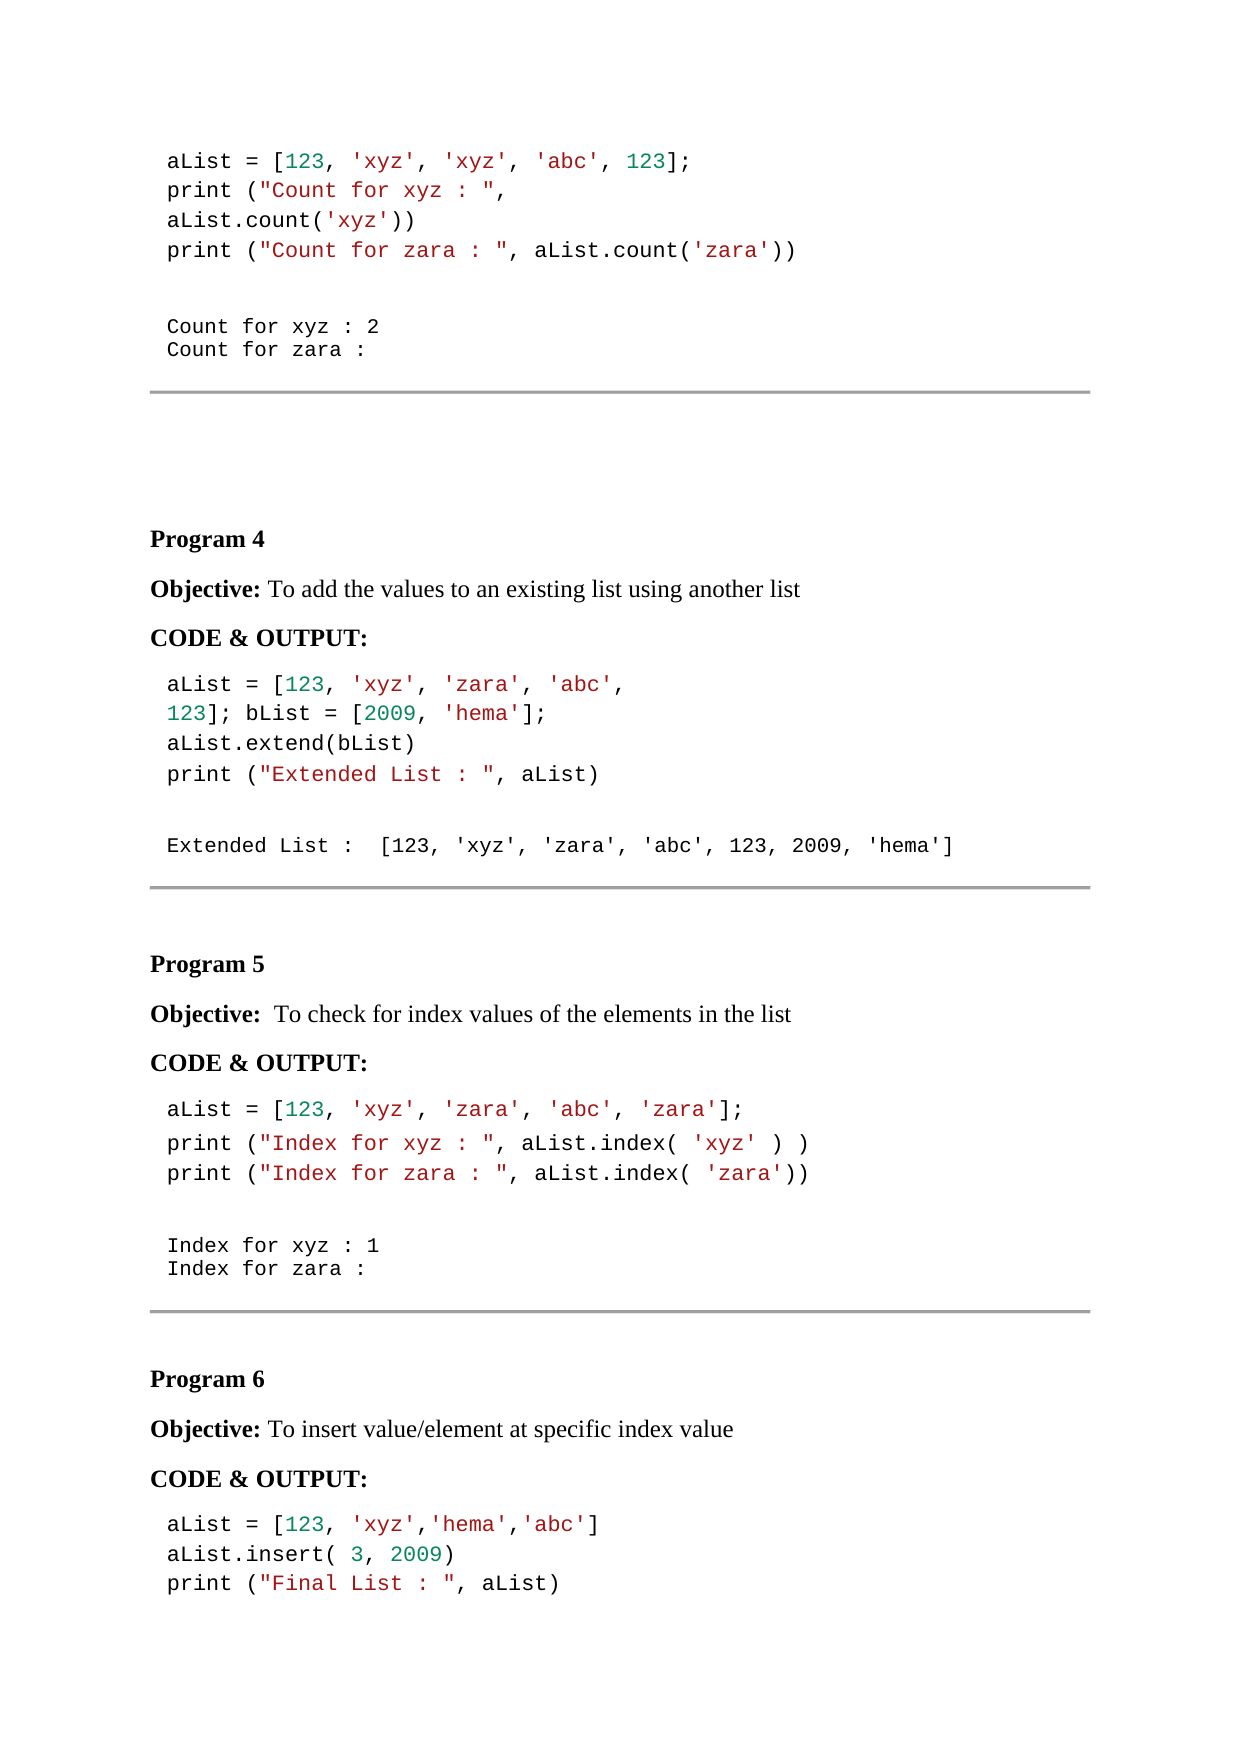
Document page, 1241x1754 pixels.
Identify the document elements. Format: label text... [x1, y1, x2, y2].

text Objective: To insert value/element at specific index value [150, 1414, 1090, 1443]
text Program 5 [150, 949, 1090, 978]
subtitle aList = [123, 'xyz', 'zara', 'abc', 123]; bList = [2009, 'hema']; aList.extend(bList) [167, 673, 686, 757]
text Count for xyz : 2 Count for zara : 0 [167, 316, 383, 363]
text Objective: To check for index values of the elements in the list [150, 999, 1090, 1027]
subtitle aList = [123, 'xyz','hema','abc'] aList.insert( 3, 2009) [167, 1513, 607, 1568]
text CODE & OUTPUT: [150, 1048, 1090, 1077]
text Program 6 [150, 1364, 1090, 1393]
subtitle aList = [123, 'xyz', 'zara', 'abc', 'zara']; [167, 1098, 1090, 1123]
text Program 4 [150, 524, 1090, 553]
text print ("Count for zara : ", aList.count('zara')) [167, 239, 1090, 264]
text Objective: To add the values to an existing list using another list [150, 574, 1090, 602]
subtitle aList = [123, 'xyz', 'xyz', 'abc', 123]; print ("Count for xyz : ", aList.count('xyz')) [167, 150, 750, 234]
text Extended List : [123, 'xyz', 'zara', 'abc', 123, 2009, 'hema'] [167, 834, 1090, 858]
text CODE & OUTPUT: [150, 1464, 1090, 1492]
text print ("Index for xyz : ", aList.index( 'xyz' ) ) print ("Index for zara : ", aList.index( 'zara')) [167, 1132, 817, 1187]
text CODE & OUTPUT: [150, 623, 1090, 652]
text print ("Extended List : ", aList) [167, 762, 1090, 786]
text print ("Final List : ", aList) [167, 1573, 1090, 1597]
text Index for xyz : 1 Index for zara : 2 [167, 1235, 383, 1282]
